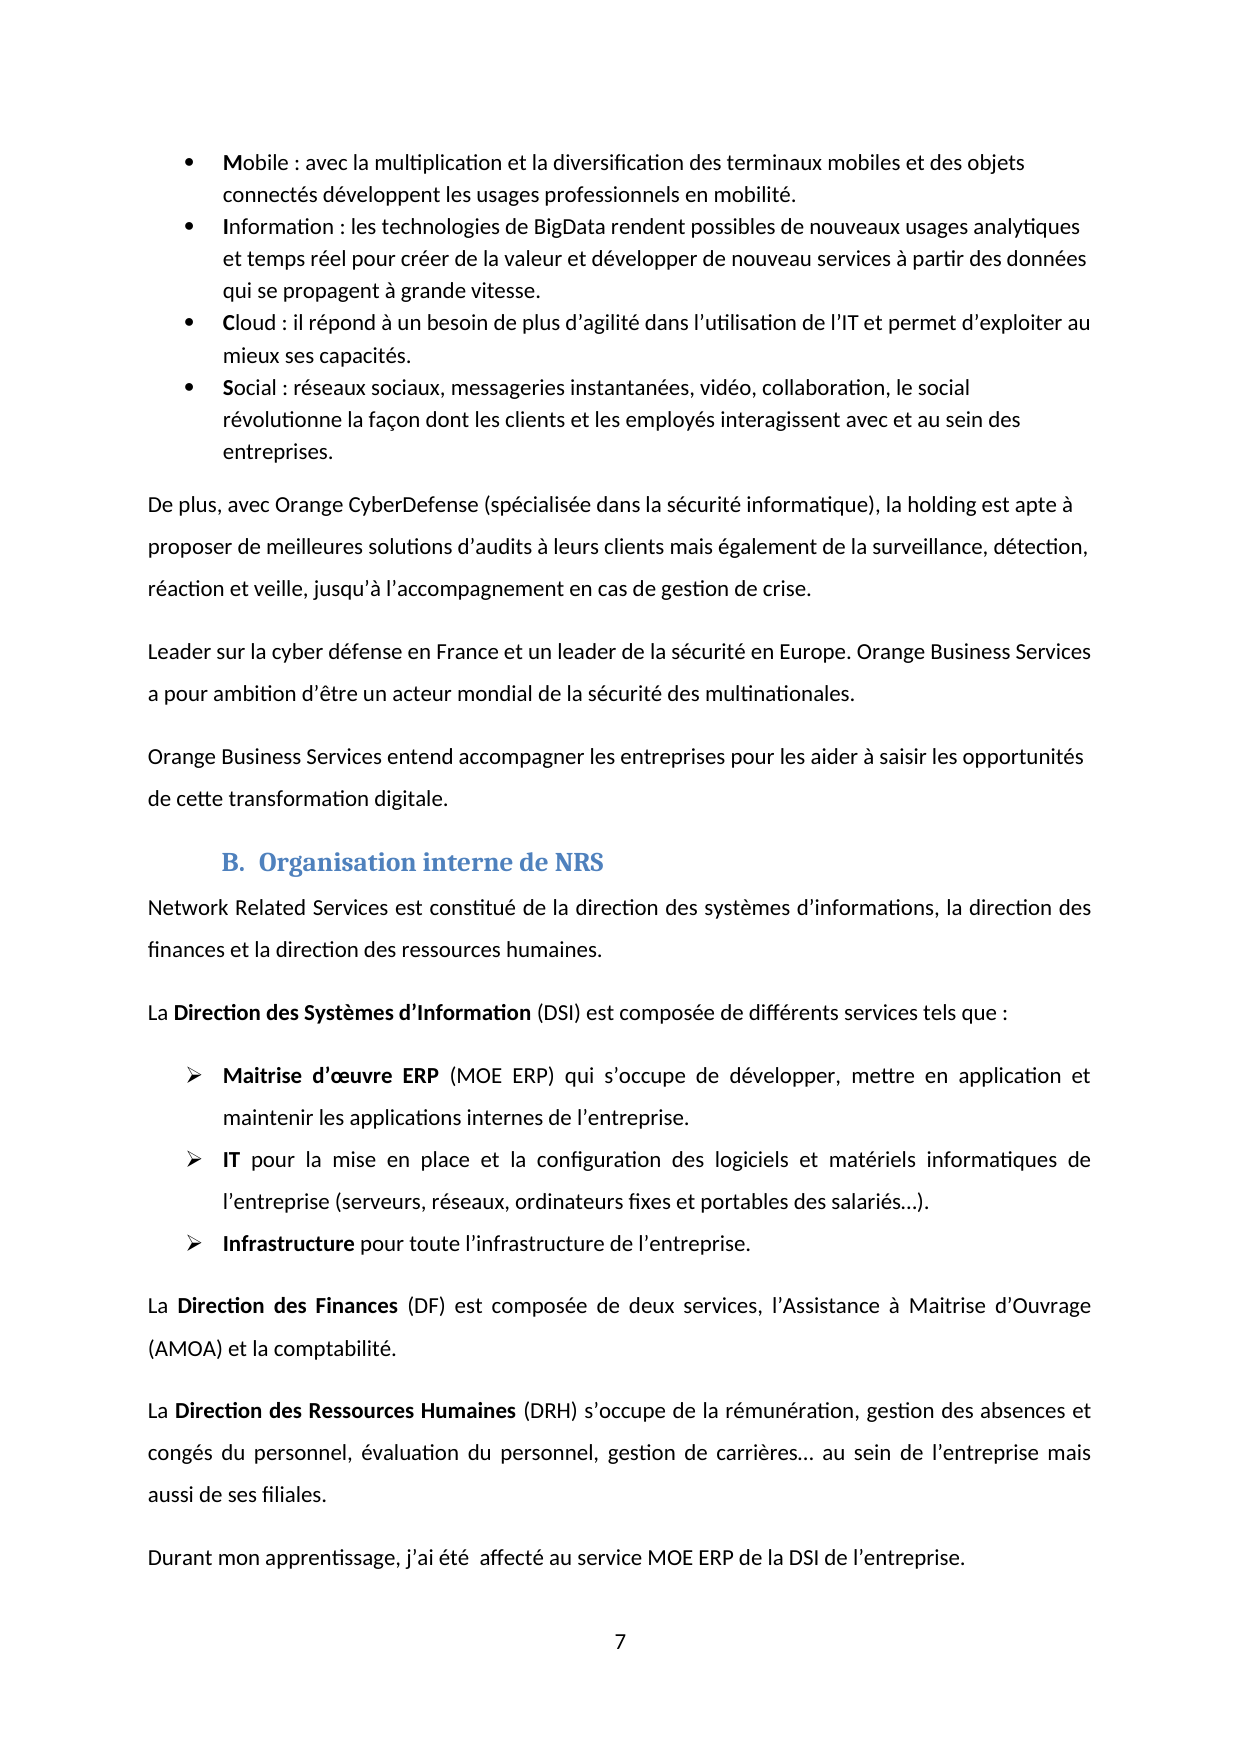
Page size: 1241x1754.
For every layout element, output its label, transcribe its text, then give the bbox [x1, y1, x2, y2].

text Orange Business Services entend accompagner les entreprises pour les aider à saisir les opportunités de cette transformation digitale. [148, 742, 1093, 812]
list Social : réseaux sociaux, messageries instantanées, vidéo, collaboration, le social révolutionne la façon dont les clients et les employés interagissent avec et au sein des entreprises. [185, 373, 1093, 465]
list Maitrise d’œuvre ERP (MOE ERP) qui s’occupe de développer, mettre en application et maintenir les applications internes de l’entreprise. [185, 1061, 1093, 1131]
text Durant mon apprentissage, j’ai été affecté au service MOE ERP de la DSI de l’entreprise. [148, 1543, 1093, 1571]
text Leader sur la cyber défense en France et un leader de la sécurité en Europe. Orange Business Services a pour ambition d’être un acteur mondial de la sécurité des multinationales. [148, 637, 1093, 707]
text La Direction des Systèmes d’Information (DSI) est composée de différents services tels que : [148, 998, 1093, 1026]
text La Direction des Ressources Humaines (DRH) s’occupe de la rémunération, gestion des absences et congés du personnel, évaluation du personnel, gestion de carrières… au sein de l’entreprise mais aussi de ses filiales. [148, 1396, 1093, 1508]
list Mobile : avec la multiplication et la diversification des terminaux mobiles et des objets connectés développent les usages professionnels en mobilité. [185, 148, 1093, 208]
list Information : les technologies de BigData rendent possibles de nouveaux usages analytiques et temps réel pour créer de la valeur et développer de nouveau services à partir des données qui se propagent à grande vitesse. [185, 212, 1093, 304]
subtitle Organisation interne de NRS [221, 847, 1093, 878]
text Network Related Services est constitué de la direction des systèmes d’informations, la direction des finances et la direction des ressources humaines. [148, 893, 1093, 963]
list Cloud : il répond à un besoin de plus d’agilité dans l’utilisation de l’IT et permet d’exploiter au mieux ses capacités. [185, 308, 1093, 369]
text La Direction des Finances (DF) est composée de deux services, l’Assistance à Maitrise d’Ouvrage (AMOA) et la comptabilité. [148, 1292, 1093, 1362]
list IT pour la mise en place et la configuration des logiciels et matériels informatiques de l’entreprise (serveurs, réseaux, ordinateurs fixes et portables des salariés…). [185, 1145, 1093, 1215]
text De plus, avec Orange CyberDefense (spécialisée dans la sécurité informatique), la holding est apte à proposer de meilleures solutions d’audits à leurs clients mais également de la surveillance, détection, réaction et veille, jusqu’à l’accompagnement en cas de gestion de crise. [148, 490, 1093, 602]
list Infrastructure pour toute l’infrastructure de l’entreprise. [185, 1229, 1093, 1257]
